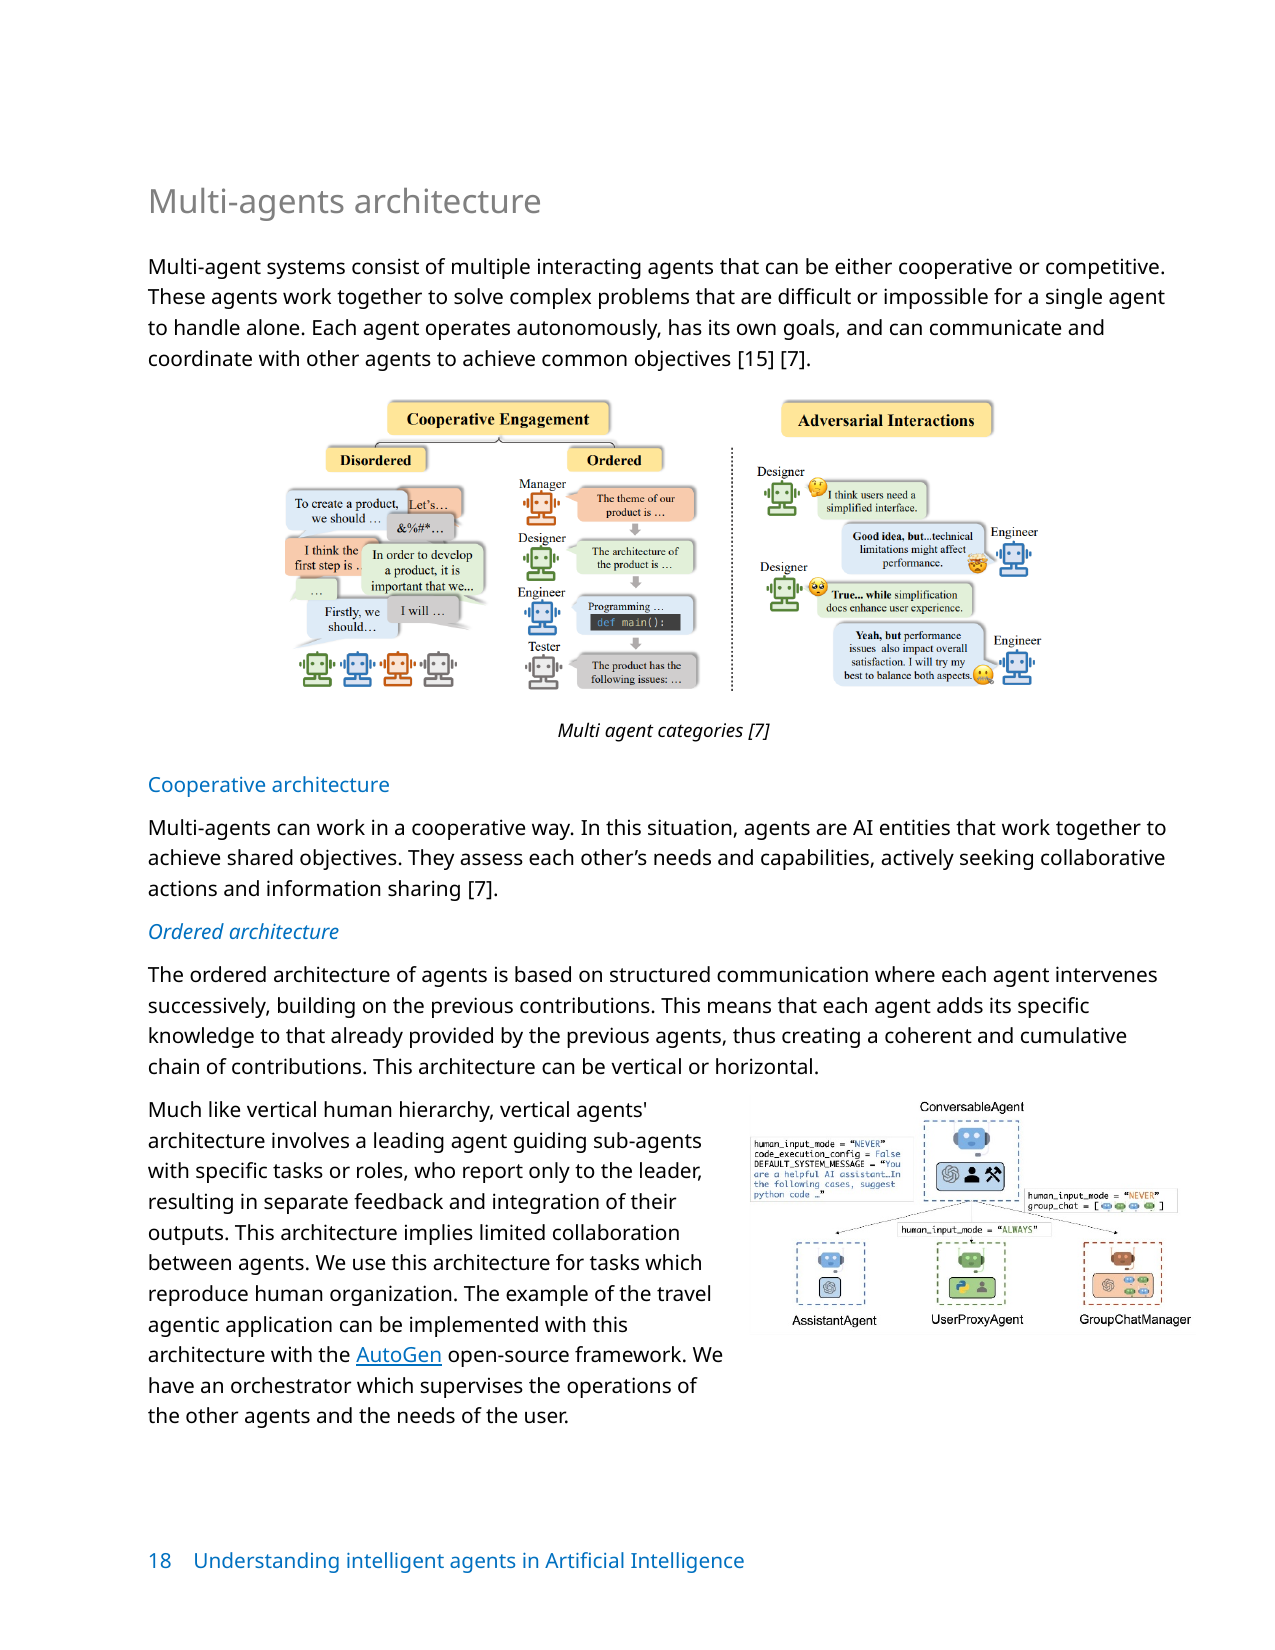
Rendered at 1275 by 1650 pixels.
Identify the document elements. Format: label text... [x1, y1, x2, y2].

text Much like vertical human hierarchy, vertical agents' architecture involves a leading agent guiding sub-agents with specific tasks or roles, who report only to the leader, resulting in separate feedback and integration of their outputs. This architecture implies limited collaboration between agents. We use this architecture for tasks which reproduce human organization. The example of the travel agentic application can be implemented with this architecture with the AutoGen open-source framework. We have an orchestrator which supervises the operations of the other agents and the needs of the user. [148, 1095, 731, 1430]
picture [285, 399, 1044, 691]
text Multi-agents can work in a cooperative way. In this situation, agents are AI entities that work together to achieve shared objectives. They assess each other’s needs and capabilities, actively seeking collaborative actions and information sharing . [148, 813, 1181, 902]
picture [749, 1095, 1196, 1335]
subtitle Multi-agents architecture [148, 178, 1181, 223]
text Multi-agent systems consist of multiple interacting agents that can be either cooperative or competitive. These agents work together to solve complex problems that are difficult or impossible for a single agent to handle alone. Each agent operates autonomously, has its own goals, and can communicate and coordinate with other agents to achieve common objectives . [148, 252, 1181, 372]
text Multi agent categories [148, 717, 1181, 743]
subtitle Cooperative architecture [148, 770, 1181, 798]
subtitle Ordered architecture [148, 917, 1181, 946]
text The ordered architecture of agents is based on structured communication where each agent intervenes successively, building on the previous contributions. This means that each agent adds its specific knowledge to that already provided by the previous agents, thus creating a coherent and cumulative chain of contributions. This architecture can be vertical or horizontal. [148, 960, 1181, 1081]
